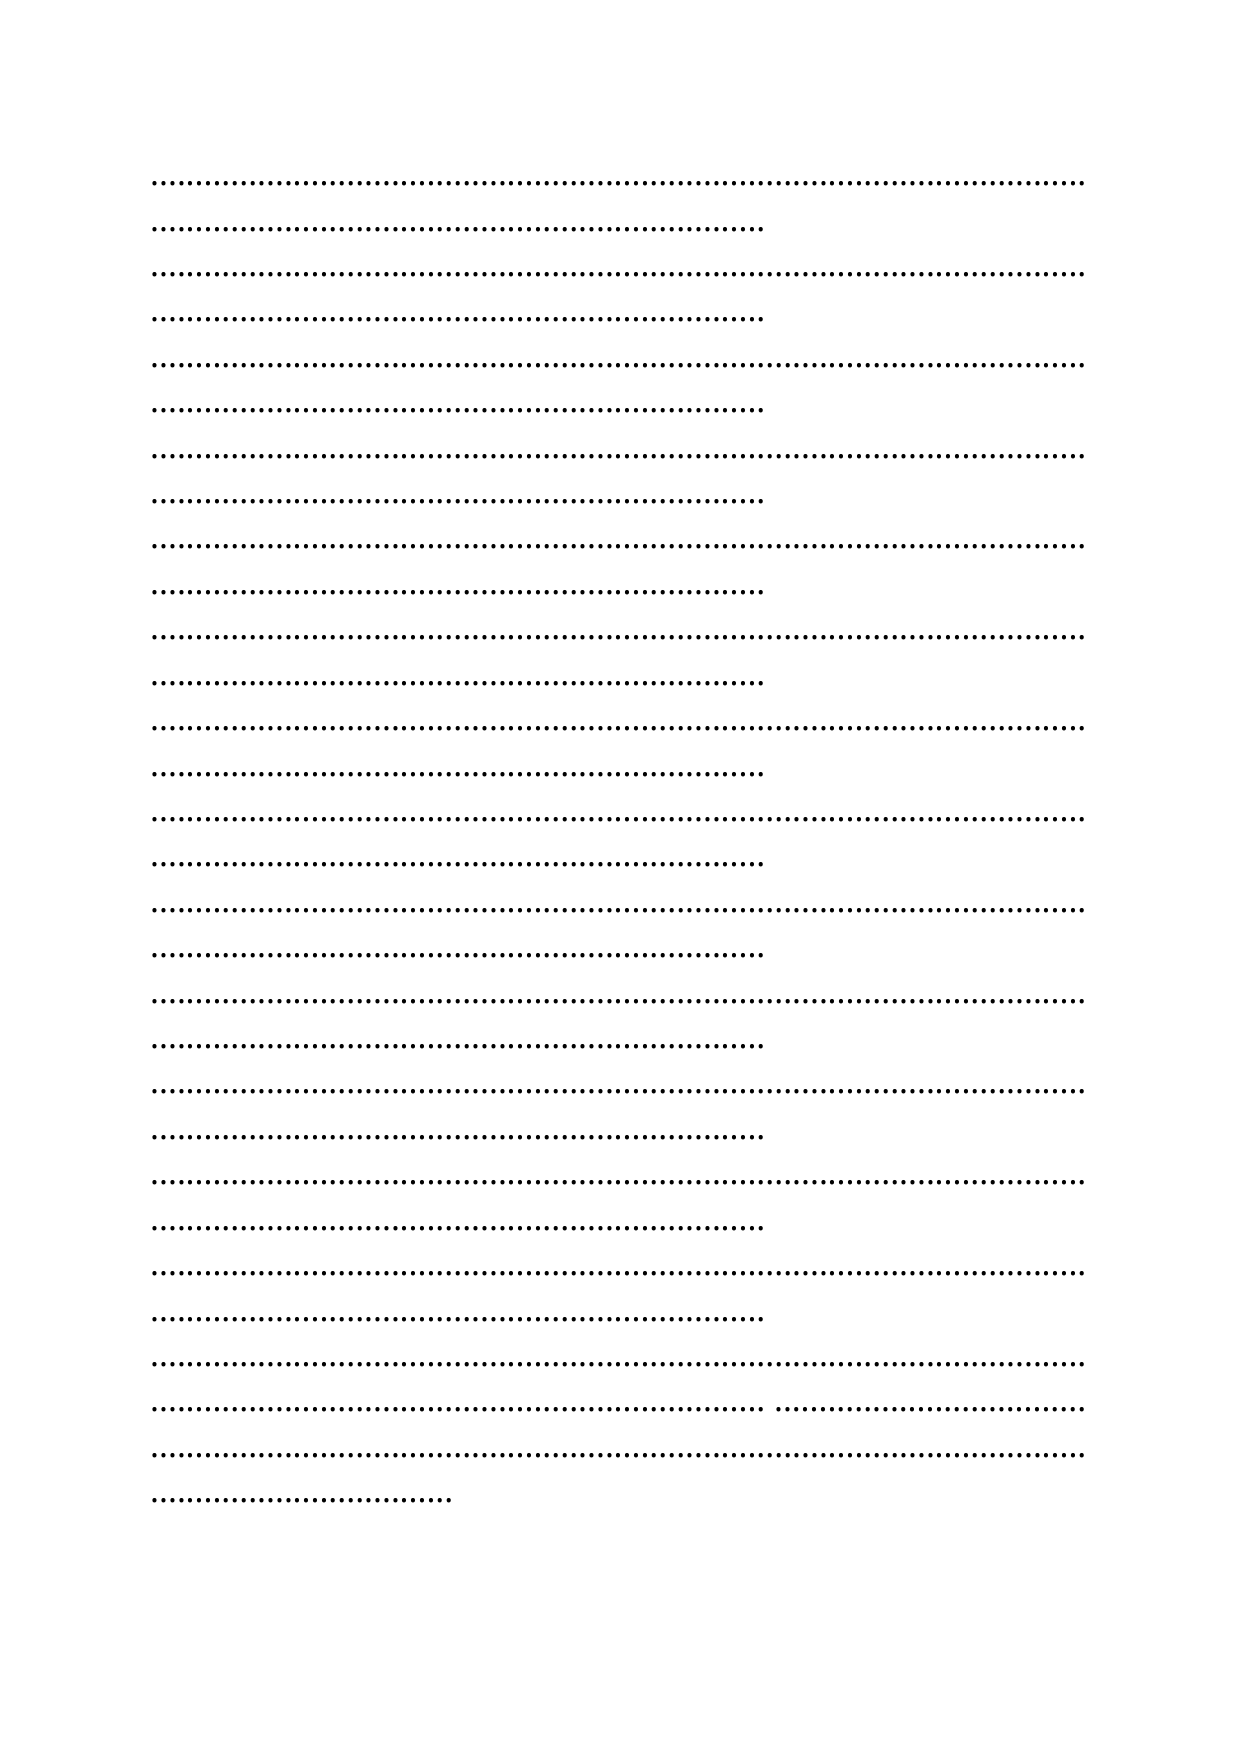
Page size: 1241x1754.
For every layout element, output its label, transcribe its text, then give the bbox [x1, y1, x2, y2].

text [150, 150, 1090, 241]
text .............................................................................................................................................................................. .............................................................................................................................................................................. [150, 1331, 1090, 1512]
